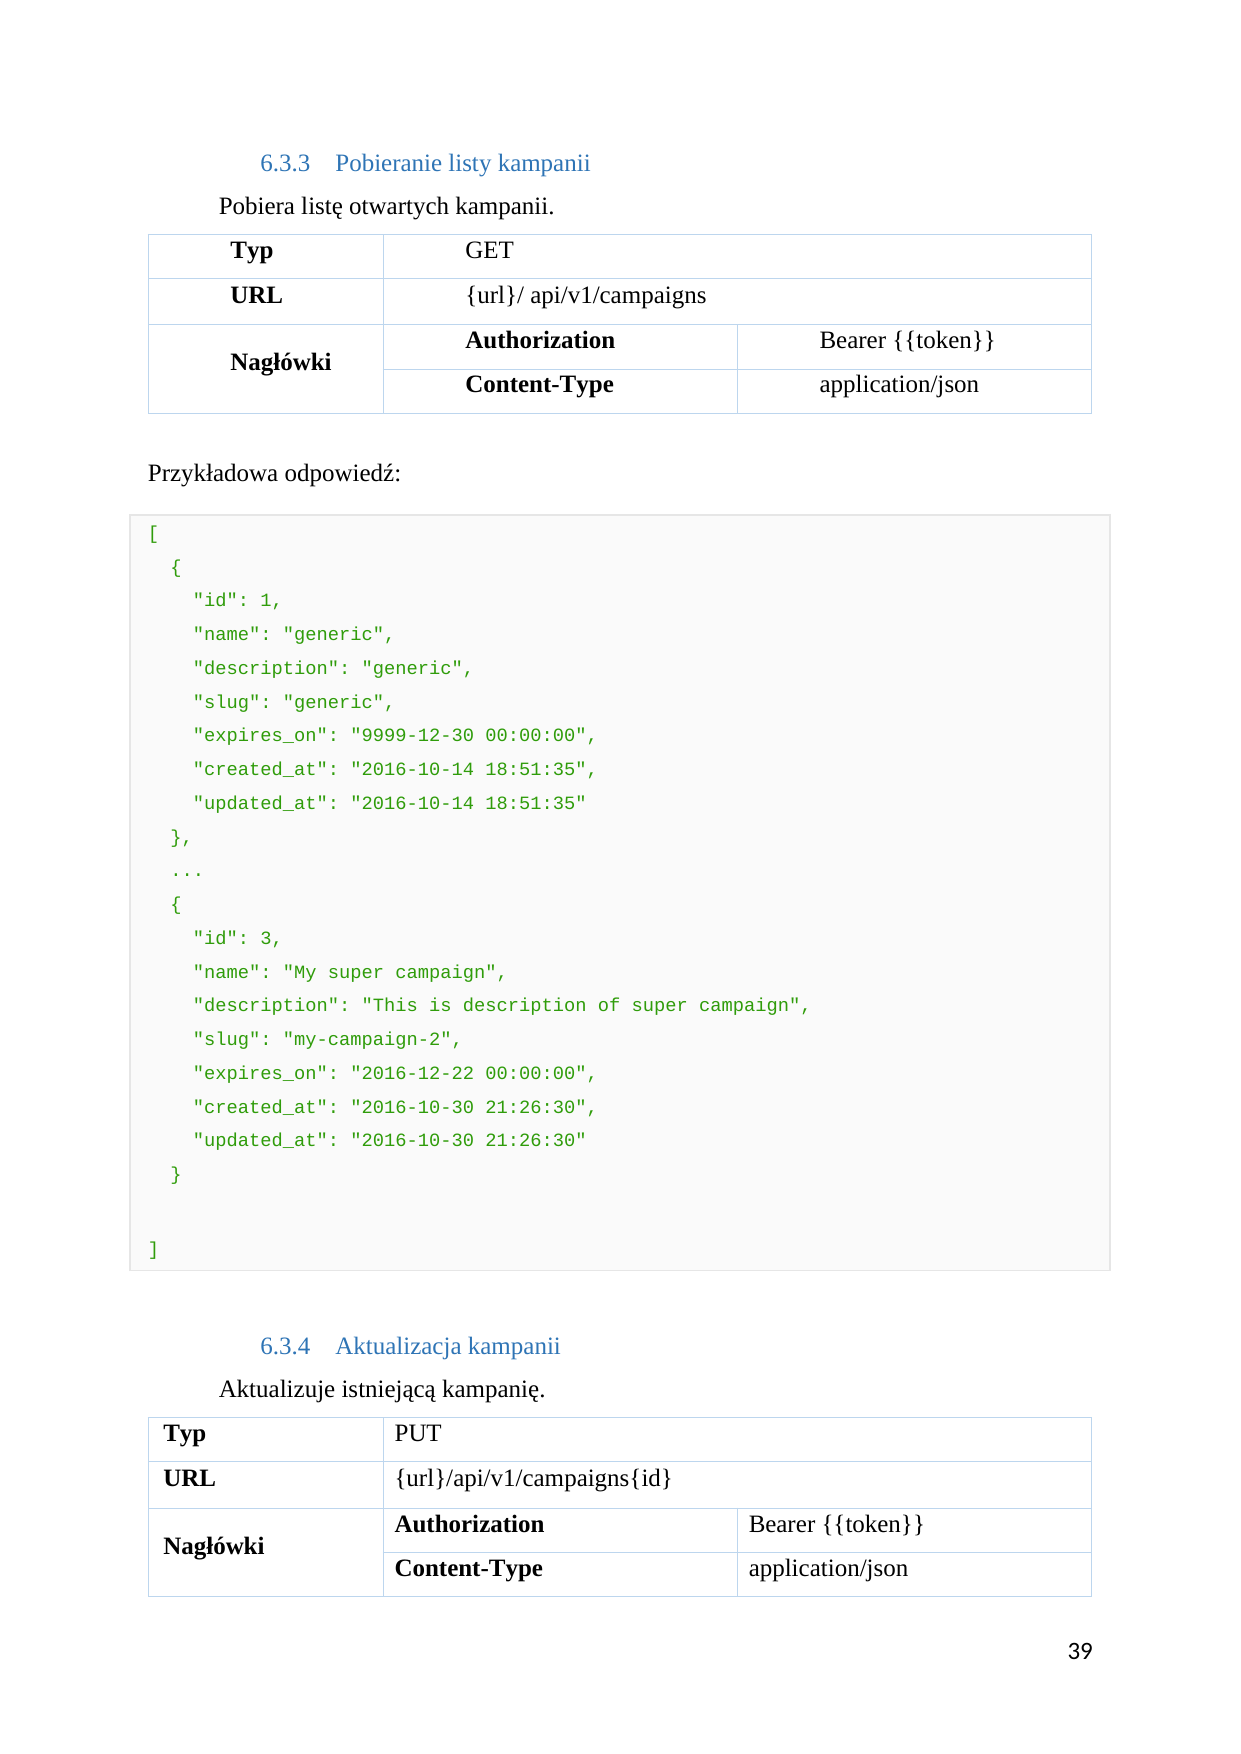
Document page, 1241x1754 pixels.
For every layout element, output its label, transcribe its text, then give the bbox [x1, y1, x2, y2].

text Pobiera listę otwartych kampanii. [148, 191, 1093, 219]
table_cell Authorization [384, 325, 737, 368]
table_cell application/json [738, 1553, 1091, 1596]
text { [131, 885, 1109, 916]
text ] [131, 1230, 1109, 1270]
text "description": "generic", [131, 649, 1109, 680]
text "expires_on": "2016-12-22 00:00:00", [131, 1054, 1109, 1085]
text }, [131, 818, 1109, 849]
table_cell Bearer {{token}} [738, 1509, 1091, 1552]
text } [131, 1155, 1109, 1186]
table_header GET [384, 235, 1091, 278]
table_cell {url}/ api/v1/campaigns [384, 279, 1091, 324]
text ... [131, 851, 1109, 882]
text Aktualizuje istniejącą kampanię. [148, 1374, 1093, 1403]
table_cell {url}/api/v1/campaigns{id} [384, 1462, 1091, 1508]
text "description": "This is description of super campaign", [131, 986, 1109, 1017]
table_cell application/json [738, 370, 1091, 412]
table_cell URL [149, 1462, 383, 1508]
text "created_at": "2016-10-14 18:51:35", [131, 750, 1109, 781]
table_cell Content-Type [384, 1553, 737, 1596]
text "id": 1, [131, 581, 1109, 612]
table_header Typ [149, 235, 383, 278]
text "created_at": "2016-10-30 21:26:30", [131, 1088, 1109, 1119]
text "name": "My super campaign", [131, 953, 1109, 984]
table_header Typ [149, 1418, 383, 1461]
subtitle Pobieranie listy kampanii [260, 148, 1093, 176]
subtitle Aktualizacja kampanii [260, 1331, 1093, 1360]
table_cell Content-Type [384, 370, 737, 412]
text "name": "generic", [131, 615, 1109, 646]
table_cell Nagłówki [149, 1509, 383, 1596]
text "updated_at": "2016-10-14 18:51:35" [131, 784, 1109, 815]
text "expires_on": "9999-12-30 00:00:00", [131, 716, 1109, 747]
text "slug": "generic", [131, 683, 1109, 714]
table_cell Bearer {{token}} [738, 325, 1091, 368]
table_cell Nagłówki [149, 325, 383, 412]
text [ [131, 516, 1109, 545]
text "id": 3, [131, 919, 1109, 950]
table_header PUT [384, 1418, 1091, 1461]
table_cell Authorization [384, 1509, 737, 1552]
text "slug": "my-campaign-2", [131, 1020, 1109, 1051]
text { [131, 548, 1109, 579]
text "updated_at": "2016-10-30 21:26:30" [131, 1121, 1109, 1152]
table_cell URL [149, 279, 383, 324]
text Przykładowa odpowiedź: [148, 458, 1093, 487]
